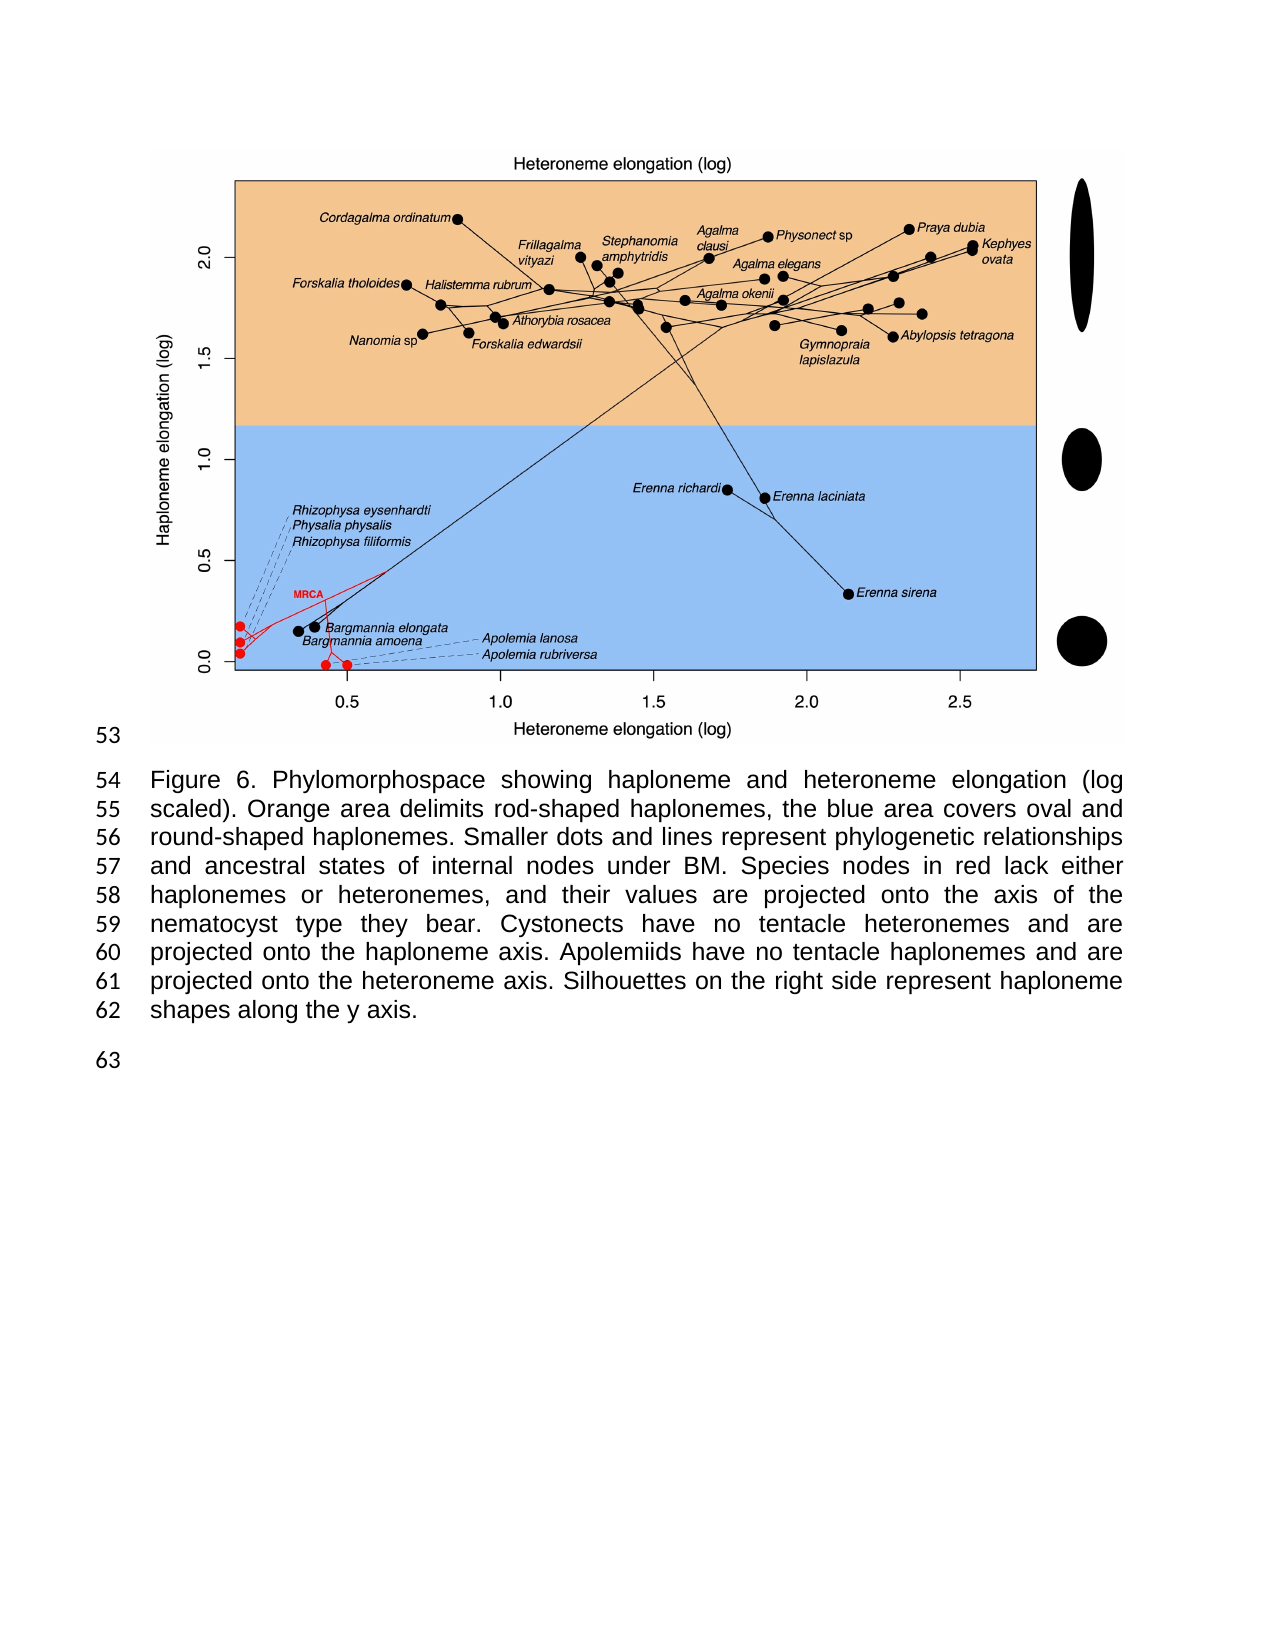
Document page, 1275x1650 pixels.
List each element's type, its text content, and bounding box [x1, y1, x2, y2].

picture [150, 150, 1125, 744]
text Figure 6. Phylomorphospace showing haploneme and heteroneme elongation (log scaled). Orange area delimits rod-shaped haplonemes, the blue area covers oval and round-shaped haplonemes. Smaller dots and lines represent phylogenetic relationships and ancestral states of internal nodes under BM. Species nodes in red lack either haplonemes or heteronemes, and their values are projected onto the axis of the nematocyst type they bear. Cystonects have no tentacle heteronemes and are projected onto the haploneme axis. Apolemiids have no tentacle haplonemes and are projected onto the heteroneme axis. Silhouettes on the right side represent haploneme shapes along the y axis. [150, 765, 1125, 1023]
